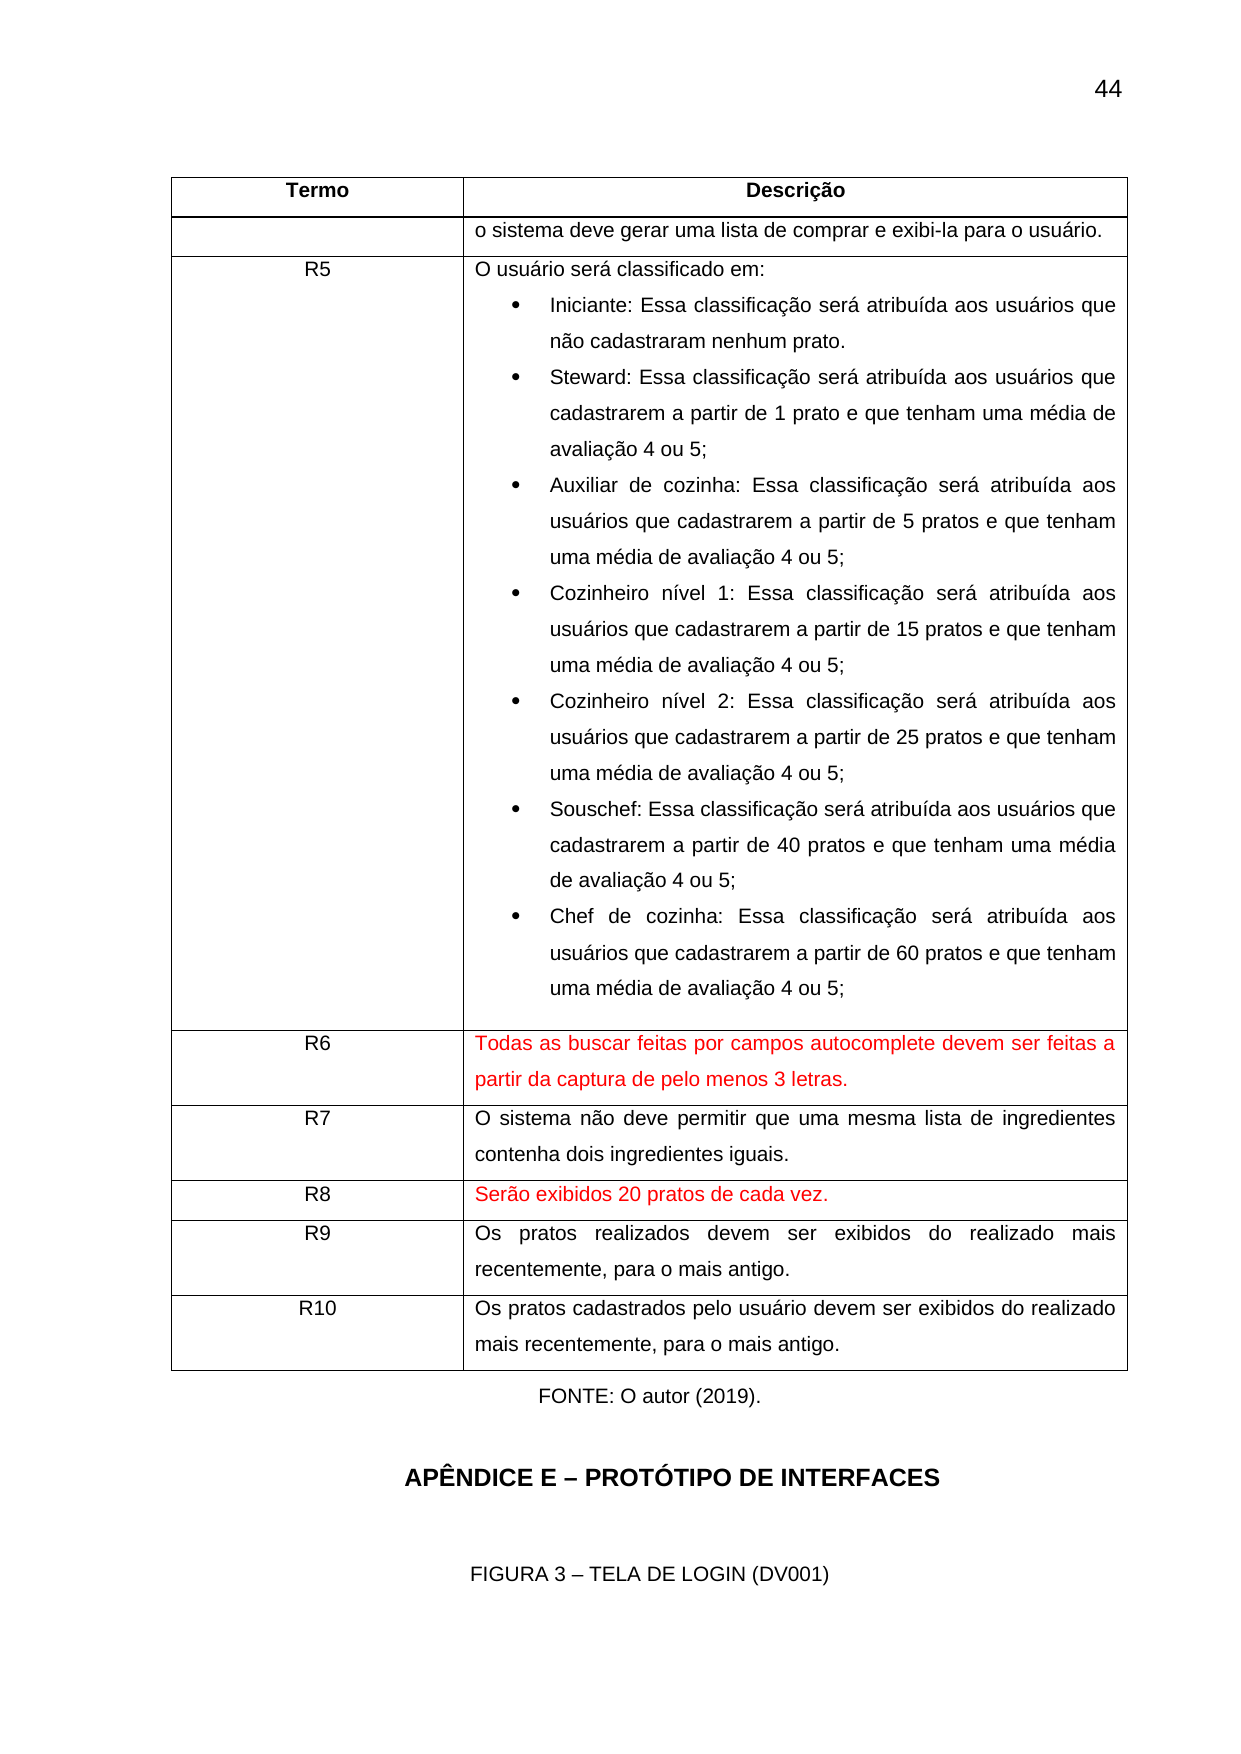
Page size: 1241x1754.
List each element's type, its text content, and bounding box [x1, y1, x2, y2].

text FIGURA 3 – TELA DE LOGIN (DV001) [177, 1562, 1122, 1586]
table_header Descrição [464, 178, 1127, 216]
text APÊNDICE E – PROTÓTIPO DE INTERFACES [177, 1463, 1122, 1492]
table_cell R5 [172, 257, 463, 1030]
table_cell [464, 218, 1127, 256]
table_cell R9 [172, 1221, 463, 1295]
table_cell R7 [172, 1106, 463, 1180]
table_cell O sistema não deve permitir que uma mesma lista de ingredientes contenha dois ingredientes iguais. [464, 1106, 1127, 1180]
table_cell R8 [172, 1181, 463, 1220]
table_cell O usuário será classificado em: Iniciante: Essa classificação será atribuída aos usuários que não cadastraram nenhum prato. Steward: Essa classificação será atribuída aos usuários que cadastrarem a partir de 1 prato e que tenham uma média de avaliação 4 ou 5; Auxiliar de cozinha: Essa classificação será atribuída aos usuários que cadastrarem a partir de 5 pratos e que tenham uma média de avaliação 4 ou 5; Cozinheiro nível 1: Essa classificação será atribuída aos usuários que cadastrarem a partir de 15 pratos e que tenham uma média de avaliação 4 ou 5; Cozinheiro nível 2: Essa classificação será atribuída aos usuários que cadastrarem a partir de 25 pratos e que tenham uma média de avaliação 4 ou 5; Souschef: Essa classificação será atribuída aos usuários que cadastrarem a partir de 40 pratos e que tenham uma média de avaliação 4 ou 5; Chef de cozinha: Essa classificação será atribuída aos usuários que cadastrarem a partir de 60 pratos e que tenham uma média de avaliação 4 ou 5; [464, 257, 1127, 1030]
table_cell Todas as buscar feitas por campos autocomplete devem ser feitas a partir da captura de pelo menos 3 letras. [464, 1031, 1127, 1105]
text FONTE: O autor (2019). [177, 1384, 1122, 1408]
table_header Termo [172, 178, 463, 216]
table_cell R6 [172, 1031, 463, 1105]
table_cell R10 [172, 1296, 463, 1370]
table_cell Serão exibidos 20 pratos de cada vez. [464, 1181, 1127, 1220]
table_cell R4 [172, 218, 463, 256]
table_cell Os pratos cadastrados pelo usuário devem ser exibidos do realizado mais recentemente, para o mais antigo. [464, 1296, 1127, 1370]
table_cell Os pratos realizados devem ser exibidos do realizado mais recentemente, para o mais antigo. [464, 1221, 1127, 1295]
